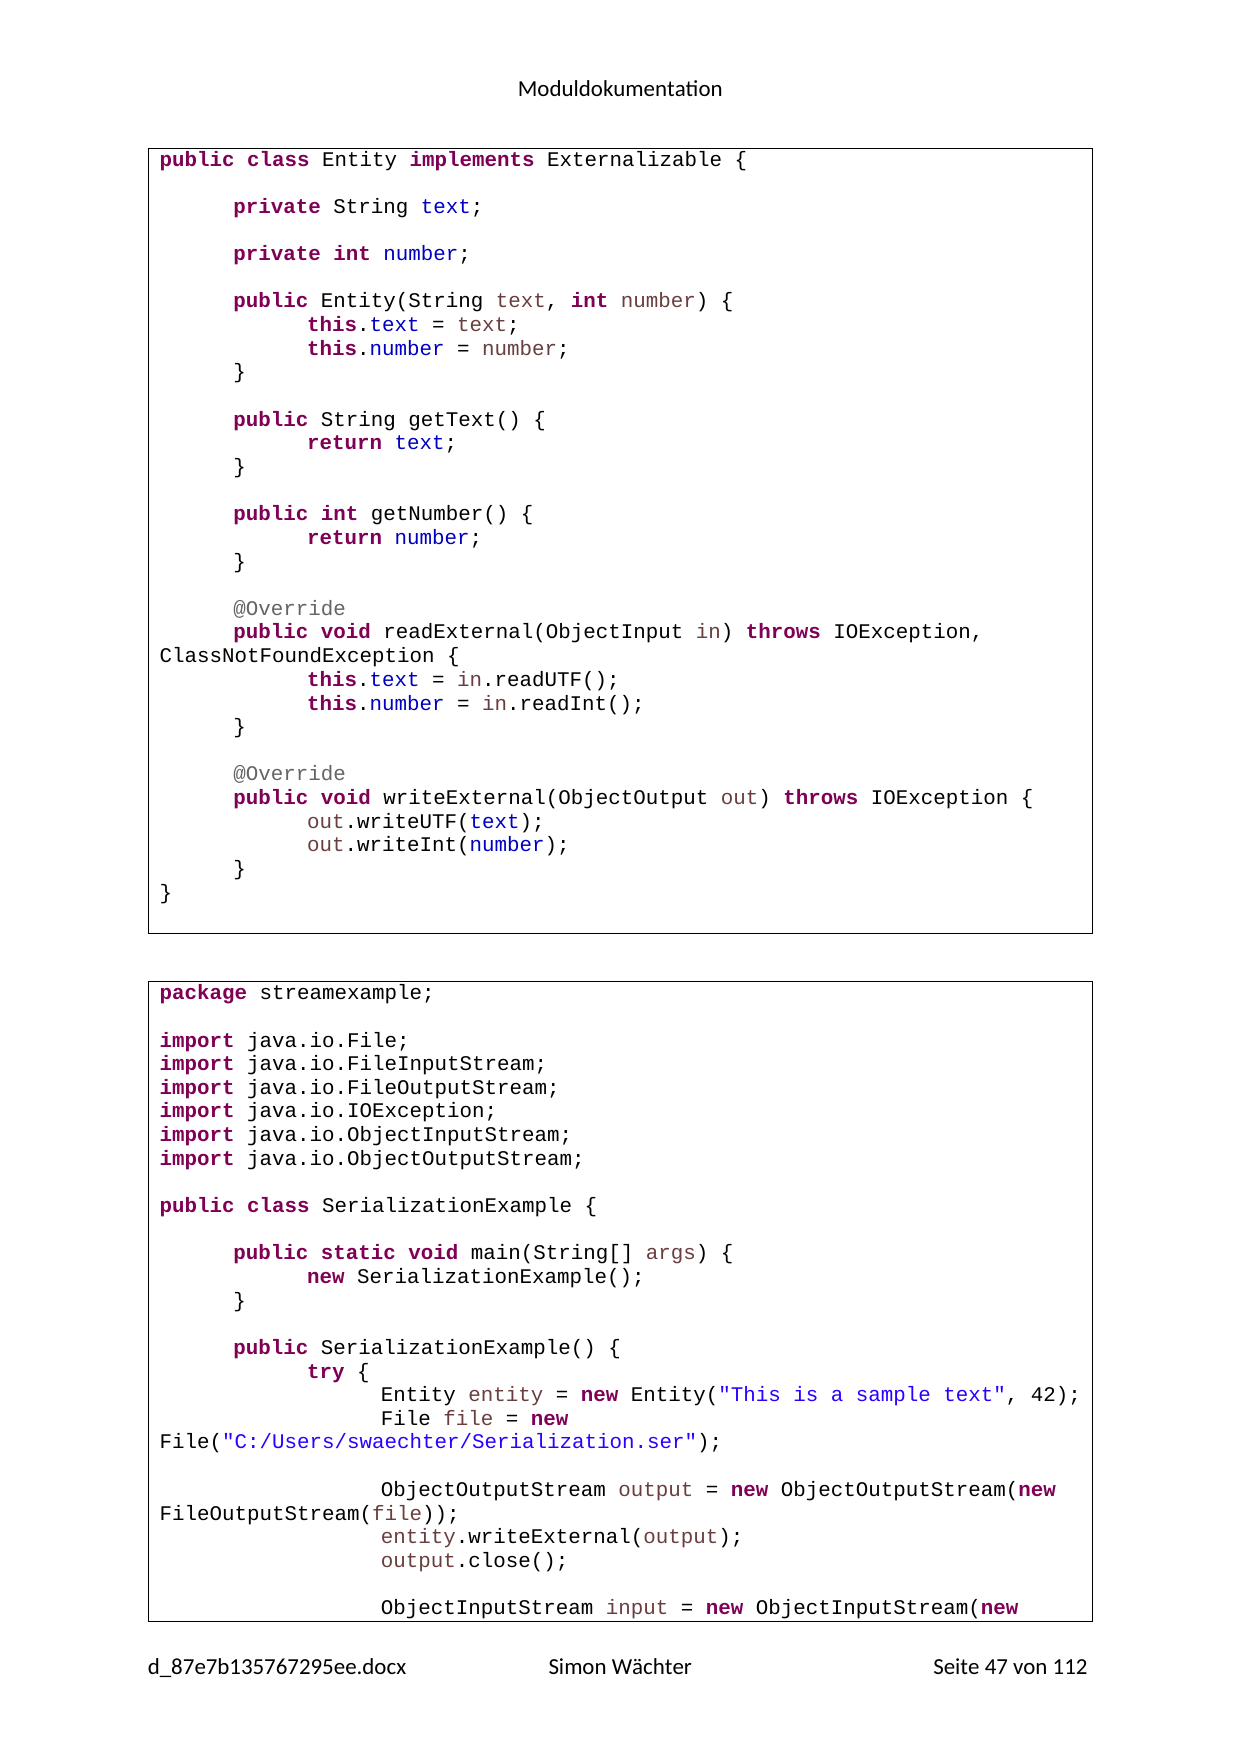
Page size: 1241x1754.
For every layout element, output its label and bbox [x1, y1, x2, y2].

table_header [149, 149, 1092, 933]
table_header [149, 982, 1092, 1621]
